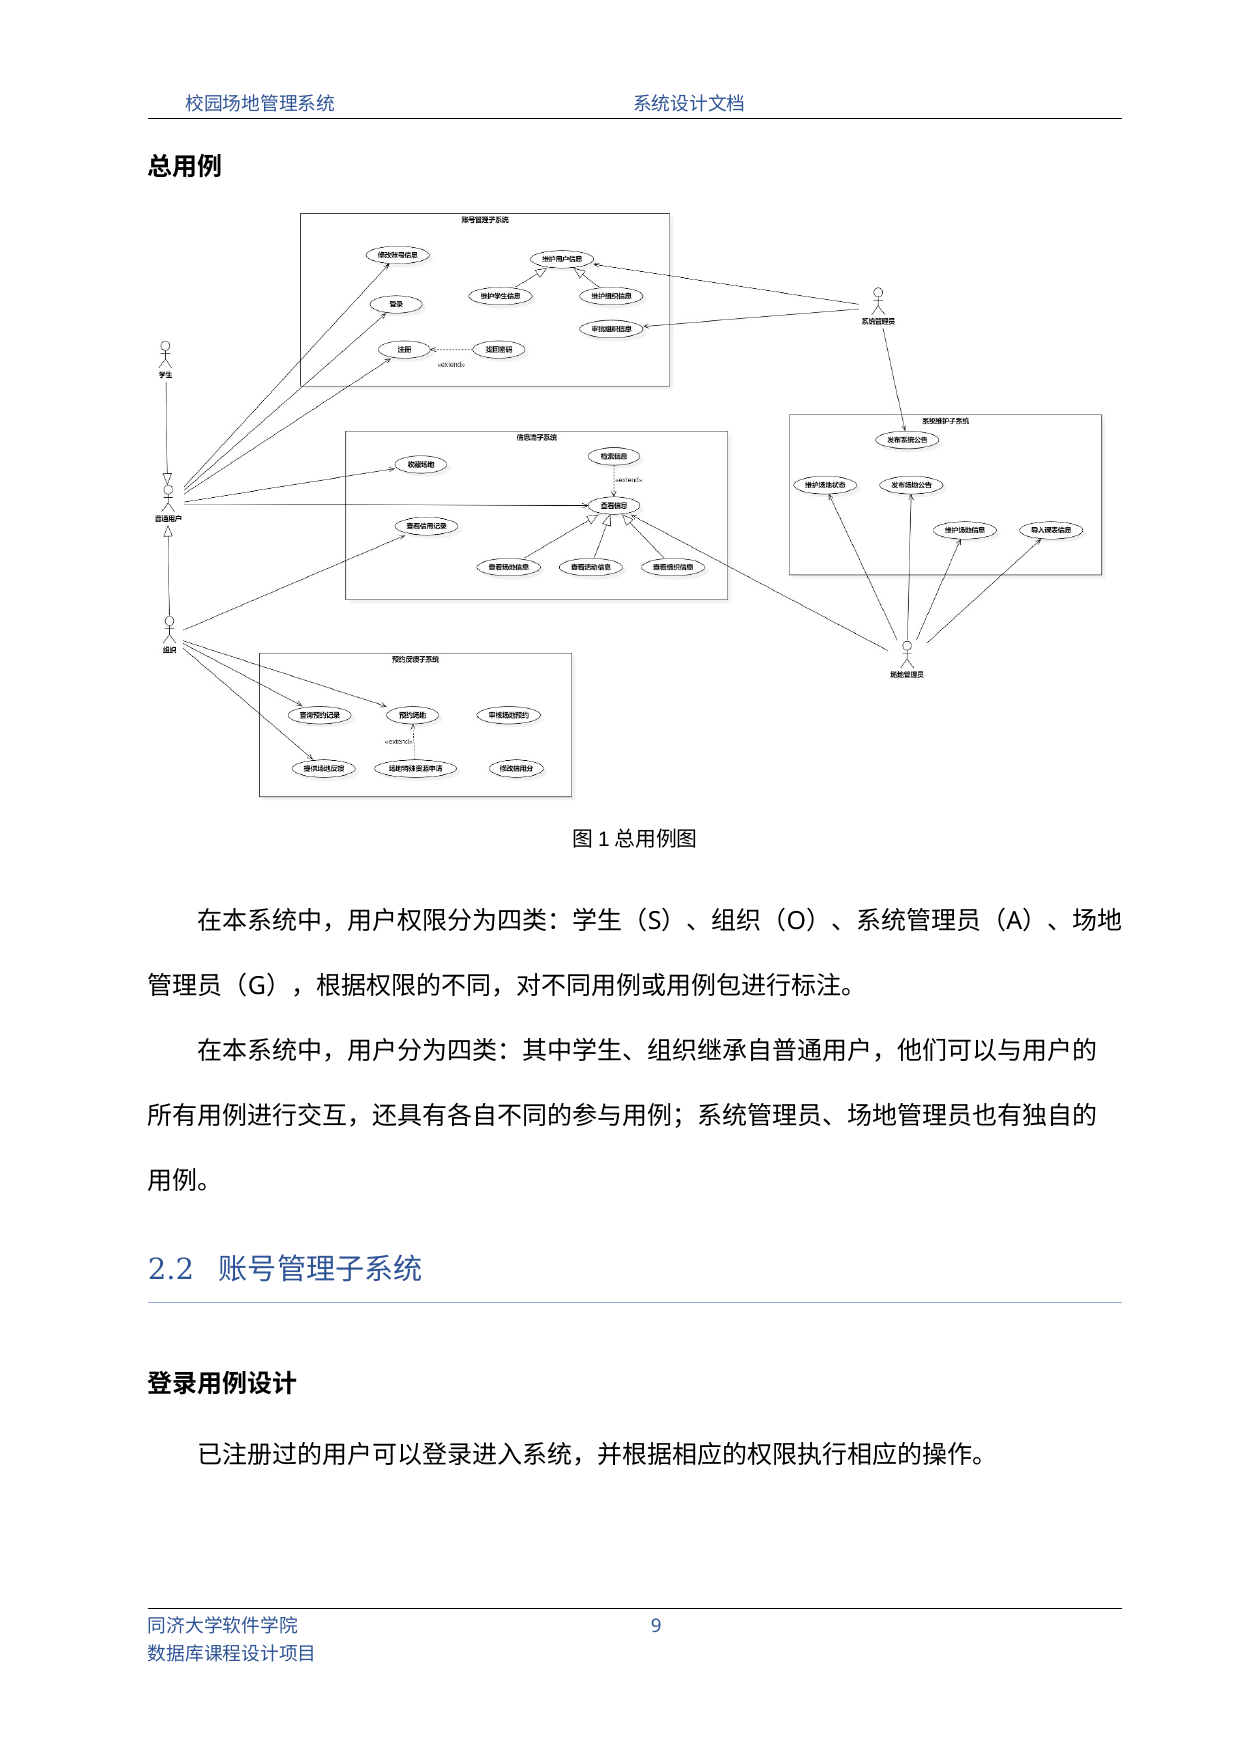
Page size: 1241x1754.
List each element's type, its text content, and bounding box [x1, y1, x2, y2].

text 账号管理子系统 [148, 1234, 1122, 1302]
text 在本系统中，用户分为四类：其中学生、组织继承自普通用户，他们可以与用户的所有用例进行交互，还具有各自不同的参与用例；系统管理员、场地管理员也有独自的用例。 [148, 1016, 1122, 1211]
subtitle 总用例 [148, 132, 1122, 197]
picture [147, 208, 1122, 817]
text 已注册过的用户可以登录进入系统，并根据相应的权限执行相应的操作。 [148, 1421, 1122, 1486]
subtitle 登录用例设计 [148, 1349, 1122, 1414]
text 在本系统中，用户权限分为四类：学生（S）、组织（O）、系统管理员（A）、场地管理员（G），根据权限的不同，对不同用例或用例包进行标注。 [148, 886, 1122, 1016]
text 图 1 总用例图 [148, 821, 1122, 854]
